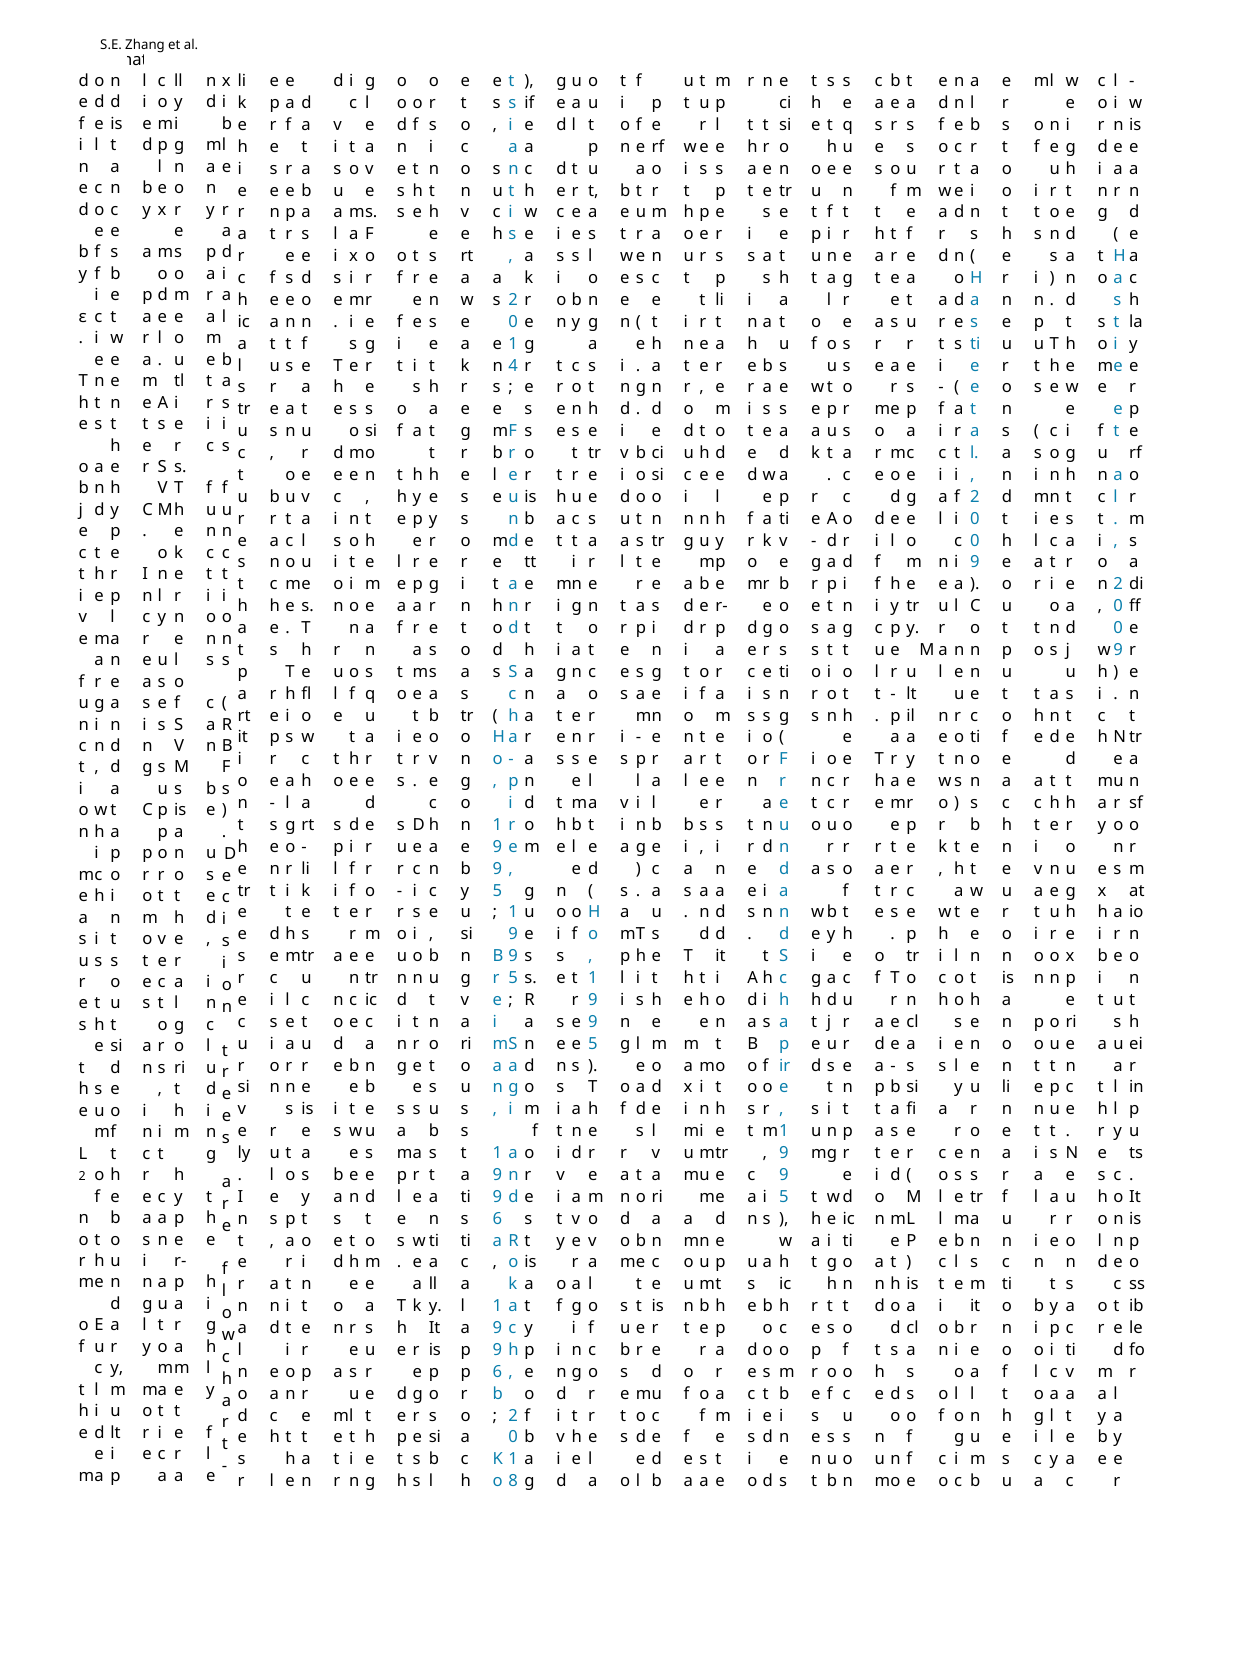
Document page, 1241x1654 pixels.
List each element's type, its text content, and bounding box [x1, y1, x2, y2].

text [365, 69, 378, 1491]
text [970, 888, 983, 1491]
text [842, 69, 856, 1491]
picture [509, 359, 515, 366]
picture [1114, 643, 1122, 652]
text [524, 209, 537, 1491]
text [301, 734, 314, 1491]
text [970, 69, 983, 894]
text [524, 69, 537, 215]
picture [974, 271, 981, 283]
picture [509, 472, 517, 479]
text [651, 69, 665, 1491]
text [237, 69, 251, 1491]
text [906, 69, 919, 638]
picture [494, 730, 501, 742]
picture [781, 1124, 785, 1136]
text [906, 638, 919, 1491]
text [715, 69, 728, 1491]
picture [494, 949, 502, 959]
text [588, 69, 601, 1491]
picture [509, 949, 517, 958]
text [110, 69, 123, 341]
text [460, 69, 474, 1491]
picture [509, 844, 517, 851]
picture [1117, 249, 1124, 261]
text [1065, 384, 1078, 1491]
picture [592, 905, 599, 917]
picture [1114, 363, 1122, 370]
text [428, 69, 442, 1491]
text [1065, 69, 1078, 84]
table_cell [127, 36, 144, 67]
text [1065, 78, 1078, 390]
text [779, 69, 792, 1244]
picture [1114, 406, 1122, 413]
picture [509, 927, 517, 936]
picture [590, 971, 594, 983]
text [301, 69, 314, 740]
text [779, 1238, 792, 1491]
